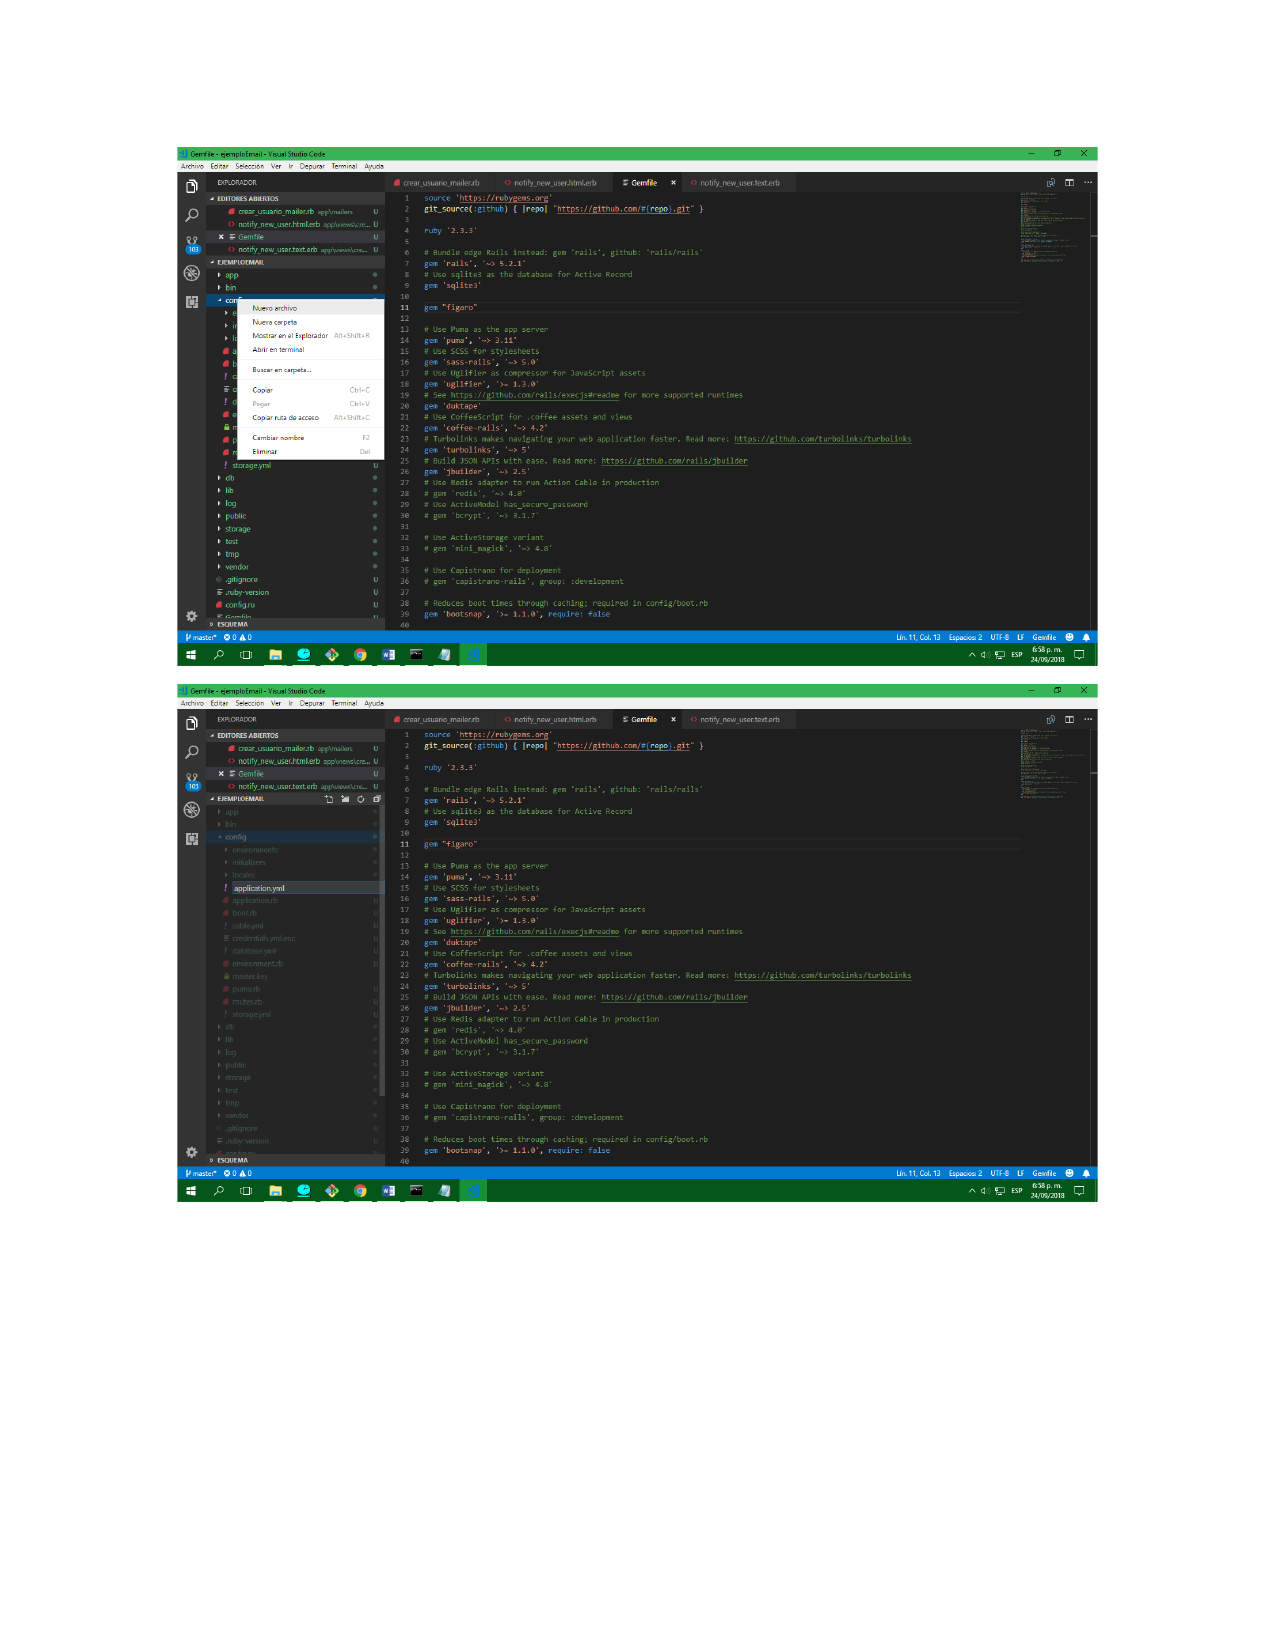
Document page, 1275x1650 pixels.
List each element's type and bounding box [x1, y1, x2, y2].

picture [177, 684, 1098, 1202]
picture [177, 147, 1098, 666]
